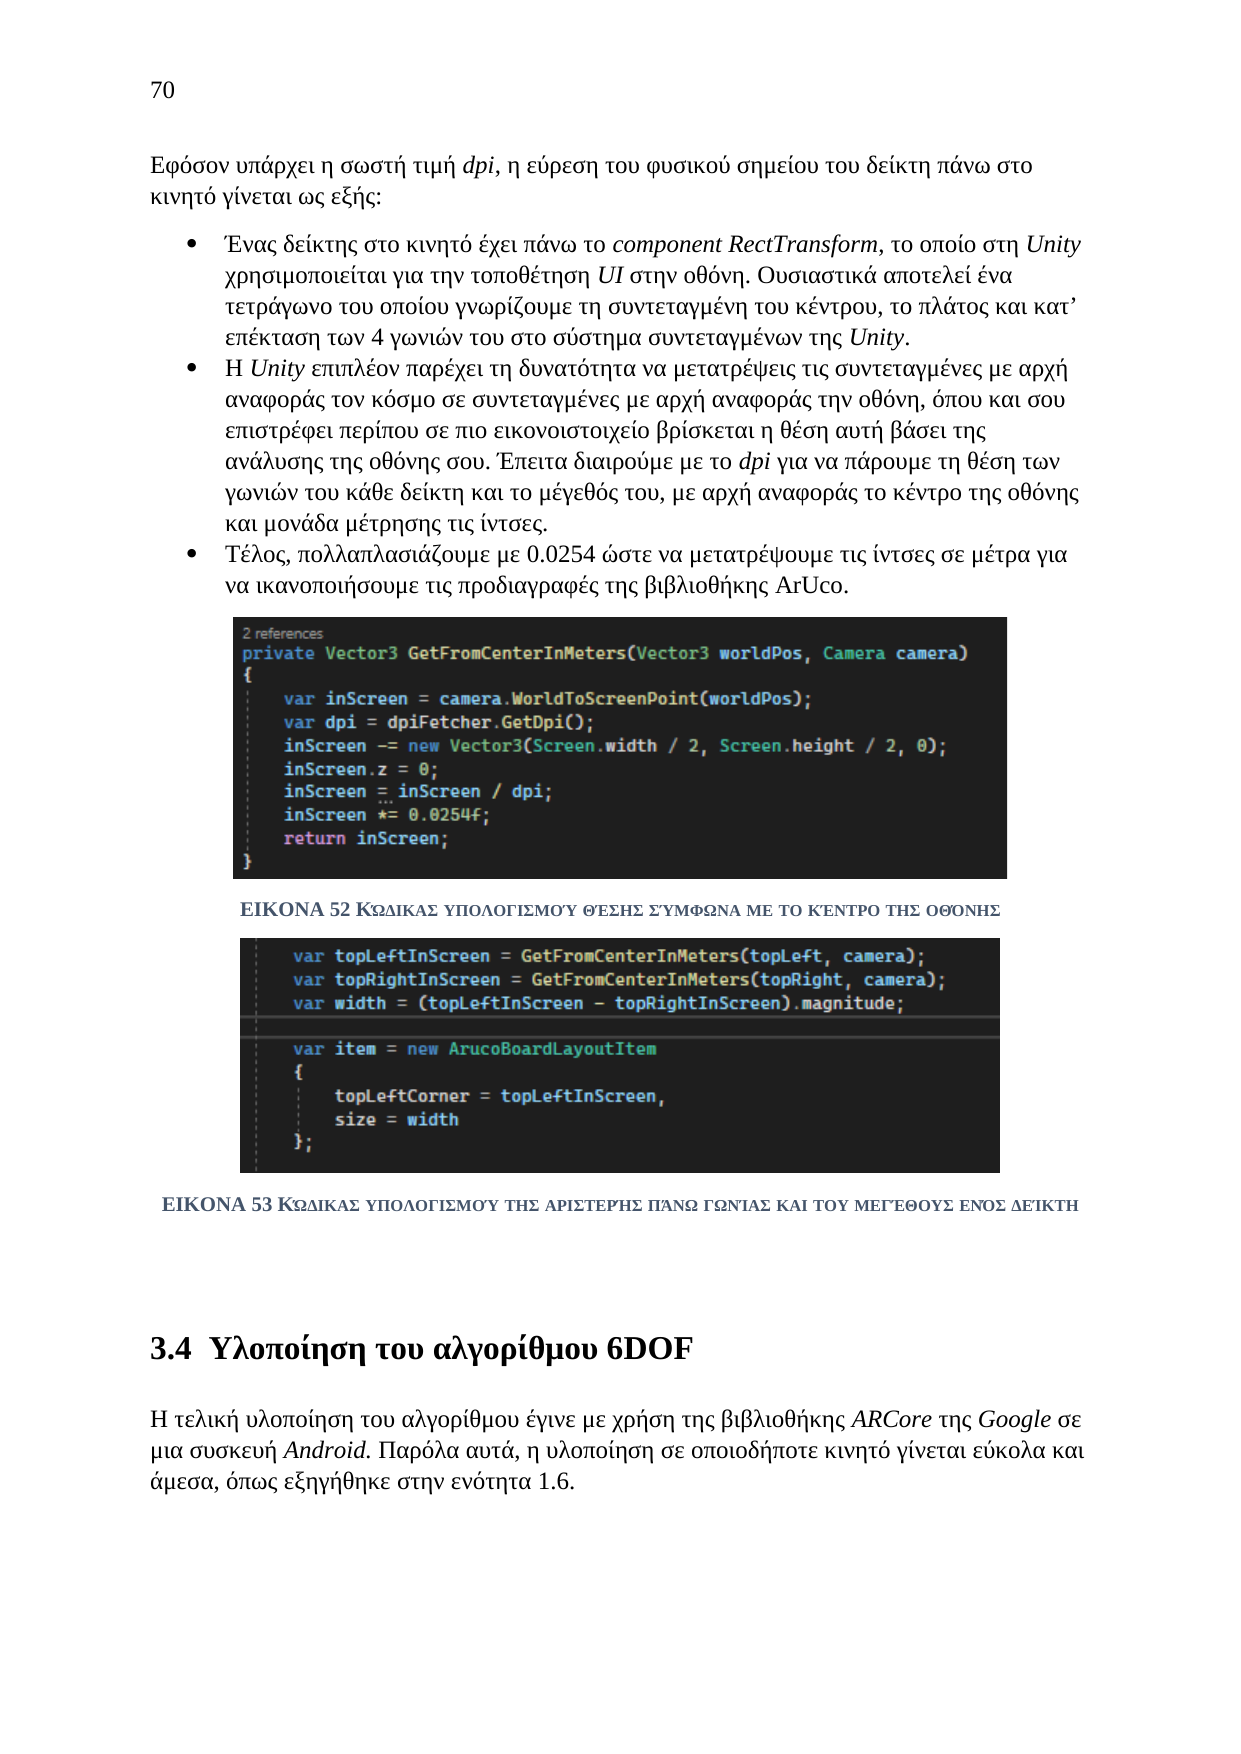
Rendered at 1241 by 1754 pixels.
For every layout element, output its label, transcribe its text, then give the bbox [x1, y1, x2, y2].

picture [240, 938, 1000, 1173]
picture [233, 617, 1008, 879]
list Η Unity επιπλέον παρέχει τη δυνατότητα να μετατρέψεις τις συντεταγμένες με αρχή αναφοράς τον κόσμο σε συντεταγμένες με αρχή αναφοράς την οθόνη, όπου και σου επιστρέφει περίπου σε πιο εικονοιστοιχείο βρίσκεται η θέση αυτή βάσει της ανάλυσης της οθόνης σου. Έπειτα διαιρούμε με το dpi για να πάρουμε τη θέση των γωνιών του κάθε δείκτη και το μέγεθός του, με αρχή αναφοράς το κέντρο της οθόνης και μονάδα μέτρησης τις ίντσες. [187, 353, 1090, 537]
text ΕΙΚΟΝΑ 52 Κώδικας υπολογισμού θέσης σύμφωνα με το κέντρο της οθόνης [150, 897, 1090, 921]
list Τέλος, πολλαπλασιάζουμε με 0.0254 ώστε να μετατρέψουμε τις ίντσες σε μέτρα για να ικανοποιήσουμε τις προδιαγραφές της βιβλιοθήκης ArUco. [187, 539, 1090, 599]
text ΕΙΚΟΝΑ 53 Κώδικας υπολογισμού της αριστερής πάνω γωνίας και του μεγέθους ενός δείκτη [150, 1192, 1090, 1216]
subtitle 3.4 Υλοποίηση του αλγορίθμου 6DOF [150, 1328, 1090, 1366]
text Εφόσον υπάρχει η σωστή τιμή dpi, η εύρεση του φυσικού σημείου του δείκτη πάνω στο κινητό γίνεται ως εξής: [150, 150, 1090, 210]
list Ένας δείκτης στο κινητό έχει πάνω το component RectTransform, το οποίο στη Unity χρησιμοποιείται για την τοποθέτηση UI στην οθόνη. Ουσιαστικά αποτελεί ένα τετράγωνο του οποίου γνωρίζουμε τη συντεταγμένη του κέντρου, το πλάτος και κατ’ επέκταση των 4 γωνιών του στο σύστημα συντεταγμένων της Unity. [187, 229, 1090, 351]
text Η τελική υλοποίηση του αλγορίθμου έγινε με χρήση της βιβλιοθήκης ARCore της Google σε μια συσκευή Android. Παρόλα αυτά, η υλοποίηση σε οποιοδήποτε κινητό γίνεται εύκολα και άμεσα, όπως εξηγήθηκε στην ενότητα 1.6. [150, 1404, 1090, 1495]
